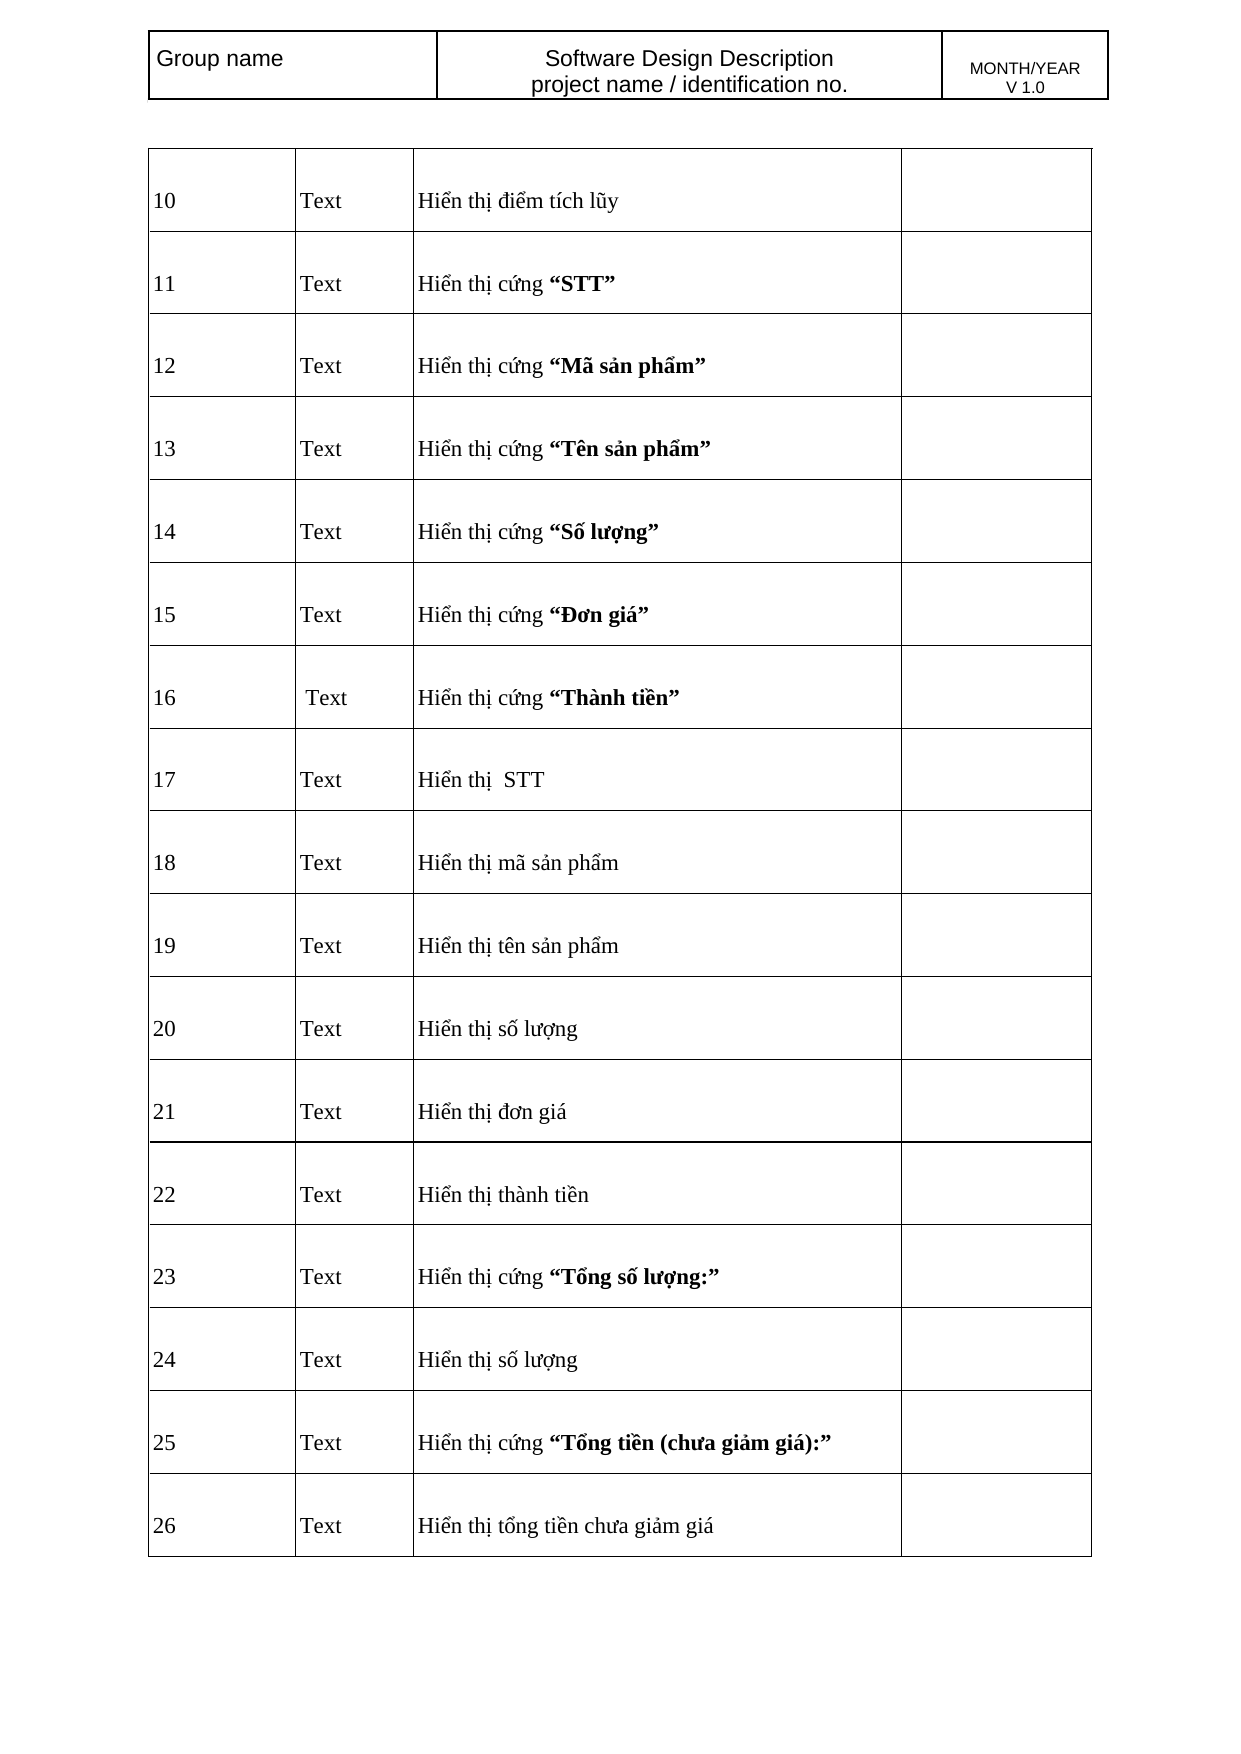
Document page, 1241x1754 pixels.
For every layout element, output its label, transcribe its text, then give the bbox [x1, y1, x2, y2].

table_cell Text [296, 1225, 413, 1307]
table_cell [902, 480, 1091, 562]
table_cell Text [296, 1391, 413, 1473]
table_cell Text [296, 232, 413, 313]
table_cell Hiển thị tổng tiền chưa giảm giá [414, 1474, 901, 1556]
table_cell Hiển thị cứng “Tên sản phẩm” [414, 397, 901, 479]
table_cell [902, 1143, 1091, 1224]
table_cell [902, 646, 1091, 727]
table_cell 14 [149, 480, 295, 562]
table_cell Text [296, 811, 413, 893]
table_cell 19 [149, 894, 295, 976]
table_cell [902, 563, 1091, 644]
table_cell [902, 1308, 1091, 1390]
table_cell Text [296, 314, 413, 396]
table_cell [902, 1391, 1091, 1473]
table_cell Text [296, 397, 413, 479]
table_cell Hiển thị đơn giá [414, 1060, 901, 1141]
table_cell [902, 149, 1091, 231]
table_cell [902, 729, 1091, 810]
table_cell Text [296, 480, 413, 562]
table_cell 26 [149, 1474, 295, 1556]
table_cell 12 [149, 314, 295, 396]
table_cell Hiển thị STT [414, 729, 901, 810]
table_cell Hiển thị cứng “Thành tiền” [414, 646, 901, 727]
table_cell [902, 894, 1091, 976]
table_cell 11 [149, 232, 295, 313]
table_cell 18 [149, 811, 295, 893]
table_cell Hiển thị mã sản phẩm [414, 811, 901, 893]
table_cell 25 [149, 1391, 295, 1473]
table_cell Text [296, 977, 413, 1059]
table_cell Text [296, 729, 413, 810]
table_cell [902, 397, 1091, 479]
table_cell [902, 1060, 1091, 1141]
table_cell 13 [149, 397, 295, 479]
table_cell Text [296, 1143, 413, 1224]
table_cell Text [296, 1308, 413, 1390]
table_cell 24 [149, 1308, 295, 1390]
table_cell Hiển thị cứng “Mã sản phẩm” [414, 314, 901, 396]
table_cell [902, 977, 1091, 1059]
table_cell 15 [149, 563, 295, 644]
table_cell Text [296, 149, 413, 231]
table_cell Hiển thị tên sản phẩm [414, 894, 901, 976]
table_cell Text [296, 563, 413, 644]
table_cell Hiển thị cứng “STT” [414, 232, 901, 313]
table_cell Hiển thị số lượng [414, 977, 901, 1059]
table_cell Text [296, 1474, 413, 1556]
table_cell [902, 1474, 1091, 1556]
table_cell Hiển thị số lượng [414, 1308, 901, 1390]
table_cell Hiển thị điểm tích lũy [414, 149, 901, 231]
table_cell [902, 314, 1091, 396]
table_cell 21 [149, 1060, 295, 1141]
table_cell Text [296, 1060, 413, 1141]
table_cell Text [296, 646, 413, 727]
table_cell 22 [149, 1142, 295, 1224]
table_cell Text [296, 894, 413, 976]
table_cell Hiển thị cứng “Tổng số lượng:” [414, 1225, 901, 1307]
table_cell Hiển thị cứng “Số lượng” [414, 480, 901, 562]
table_cell 16 [149, 646, 295, 727]
table_cell [902, 811, 1091, 893]
table_cell 20 [149, 977, 295, 1059]
table_cell 23 [149, 1225, 295, 1307]
table_cell [902, 1225, 1091, 1307]
table_cell Hiển thị thành tiền [414, 1143, 901, 1224]
table_cell Hiển thị cứng “Tổng tiền (chưa giảm giá):” [414, 1391, 901, 1473]
table_cell 17 [149, 729, 295, 810]
table_cell Hiển thị cứng “Đơn giá” [414, 563, 901, 644]
table_cell [902, 232, 1091, 313]
table_cell 10 [149, 149, 295, 231]
